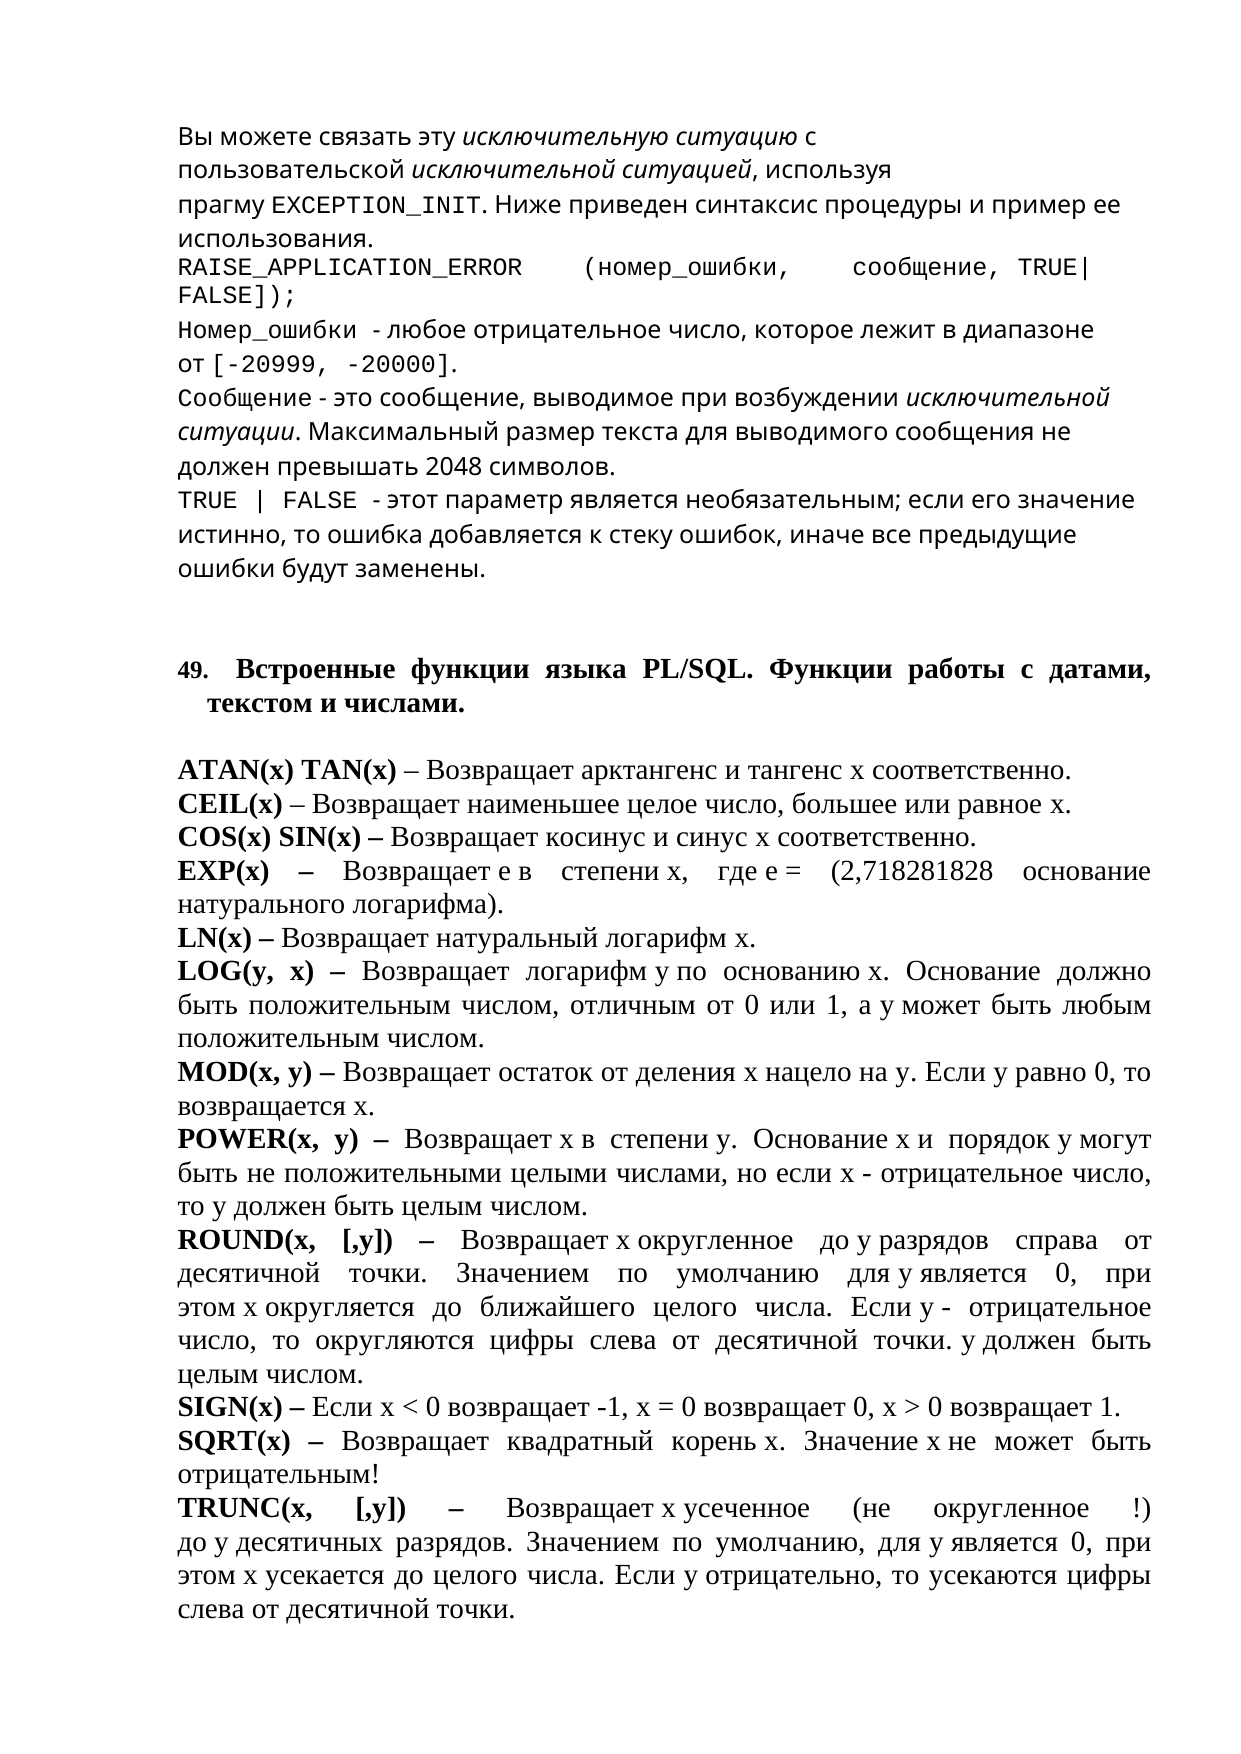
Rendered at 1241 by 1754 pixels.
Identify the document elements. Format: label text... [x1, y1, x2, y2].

text POWER(x, y) – Возвращает x в степени y. Основание x и порядок y могут быть не положительными целыми числами, но если x - отрицательное число, то y должен быть целым числом. [177, 1121, 1152, 1222]
text RAISE_APPLICATION_ERROR (номер_ошибки, сообщение, TRUE|FALSE]); [177, 254, 1152, 311]
text Номер_ошибки - любое отрицательное число, которое лежит в диапазоне от [-20999, -20000]. [177, 311, 1152, 380]
text ROUND(x, [,y]) – Возвращает х округленное до y разрядов справа от десятичной точки. Значением по умолчанию для y является 0, при этом x округляется до ближайшего целого числа. Если y - отрицательное число, то округляются цифры слева от десятичной точки. y должен быть целым числом. [177, 1222, 1152, 1389]
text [177, 118, 1152, 254]
text SIGN(x) – Если x < 0 возвращает -1, x = 0 возвращает 0, x > 0 возвращает 1. [177, 1389, 1152, 1423]
text TRUE | FALSE - этот параметр является необязательным; если его значение истинно, то ошибка добавляется к стеку ошибок, иначе все предыдущие ошибки будут заменены. [177, 482, 1152, 584]
text MOD(x, y) – Возвращает остаток от деления х нацело на y. Если y равно 0, то возвращается x. [177, 1054, 1152, 1121]
text ATAN(х) TAN(х) – Возвращает арктангенс и тангенс х соответственно. [177, 752, 1152, 786]
text SQRT(x) – Возвращает квадратный корень х. Значение x не может быть отрицательным! [177, 1423, 1152, 1490]
text LOG(y, x) – Возвращает логарифм y по основанию х. Основание должно быть положительным числом, отличным от 0 или 1, а y может быть любым положительным числом. [177, 953, 1152, 1054]
text TRUNC(x, [,y]) – Возвращает x усеченное (не округленное !) до y десятичных разрядов. Значением по умолчанию, для y является 0, при этом x усекается до целого числа. Если y отрицательно, то усекаются цифры слева от десятичной точки. [177, 1490, 1152, 1624]
text Сообщение - это сообщение, выводимое при возбуждении исключительной ситуации. Максимальный размер текста для выводимого сообщения не должен превышать 2048 символов. [177, 380, 1152, 482]
text EXP(х) – Возвращает e в степени х, где e = (2,718281828 основание натурального логарифма). [177, 853, 1152, 920]
text LN(х) – Возвращает натуральный логарифм х. [177, 920, 1152, 953]
list Встроенные функции языка PL/SQL. Функции работы с датами, текстом и числами. [177, 652, 1152, 719]
text COS(х) SIN(х) – Возвращает косинус и синус х соответственно. [177, 819, 1152, 853]
text CEIL(х) – Возвращает наименьшее целое число, большее или равное х. [177, 786, 1152, 819]
